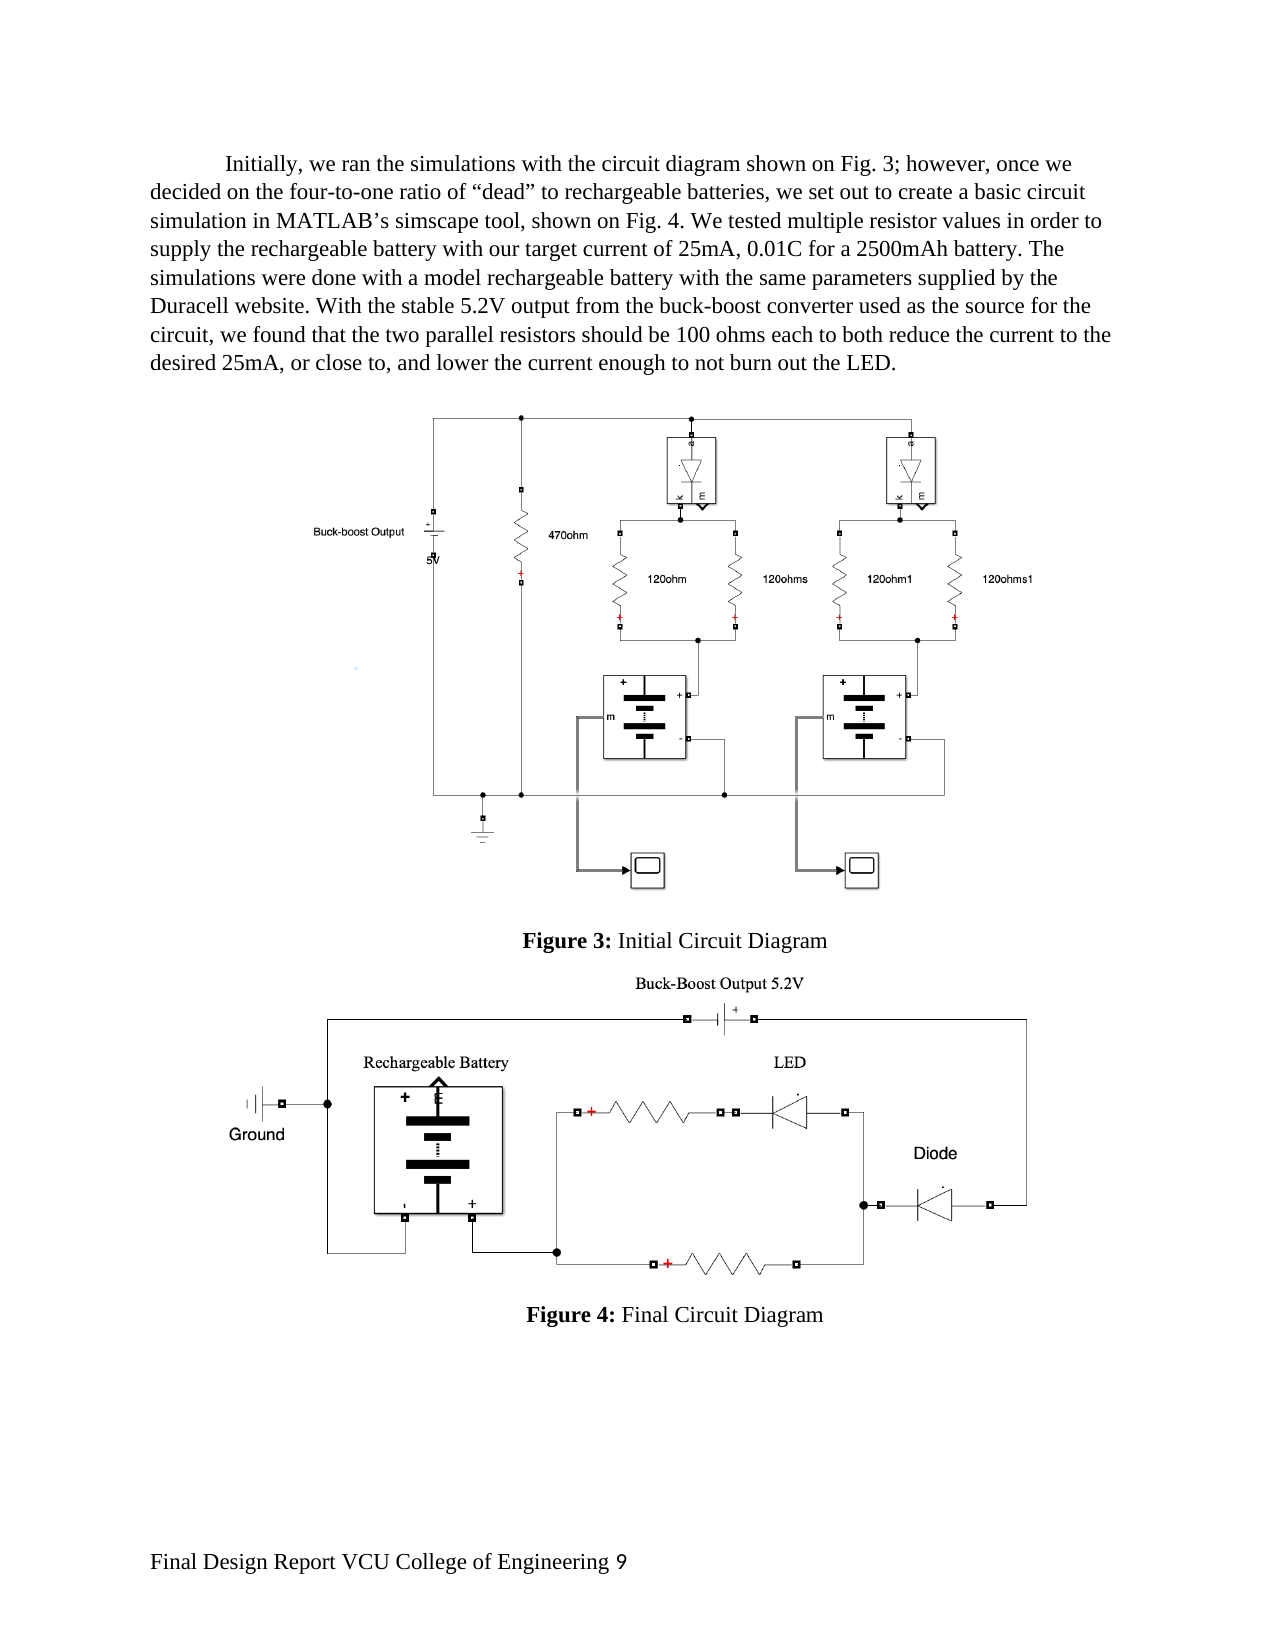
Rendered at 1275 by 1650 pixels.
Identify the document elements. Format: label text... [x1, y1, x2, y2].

picture [225, 972, 1033, 1283]
text Figure 4: Final Circuit Diagram [150, 1301, 1125, 1328]
text Figure 3: Initial Circuit Diagram [150, 927, 1125, 953]
picture [306, 394, 1044, 908]
text Initially, we ran the simulations with the circuit diagram shown on Fig. 3; however, once we decided on the four-to-one ratio of “dead” to rechargeable batteries, we set out to create a basic circuit simulation in MATLAB’s simscape tool, shown on Fig. 4. We tested multiple resistor values in order to supply the rechargeable battery with our target current of 25mA, 0.01C for a 2500mAh battery. The simulations were done with a model rechargeable battery with the same parameters supplied by the Duracell website. With the stable 5.2V output from the buck-boost converter used as the source for the circuit, we found that the two parallel resistors should be 100 ohms each to both reduce the current to the desired 25mA, or close to, and lower the current enough to not burn out the LED. [150, 150, 1125, 375]
